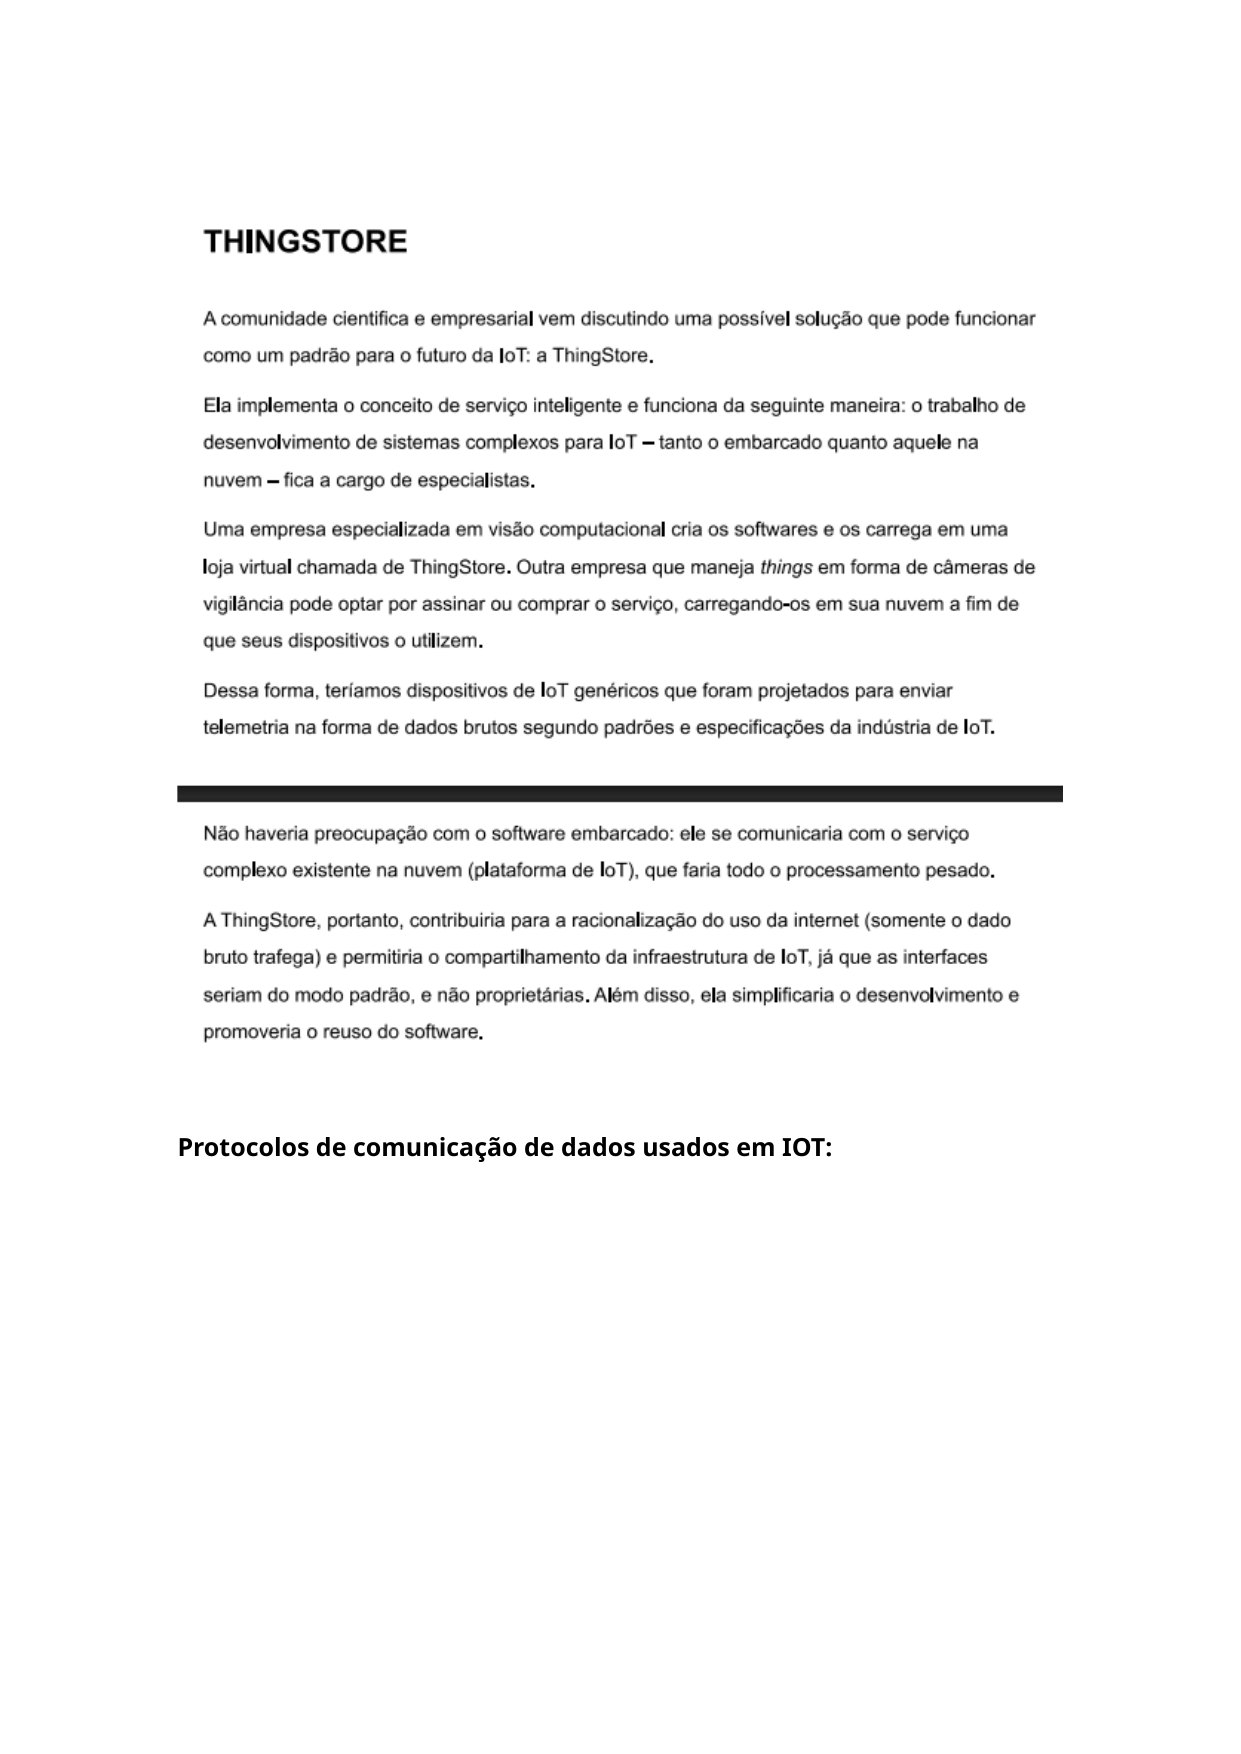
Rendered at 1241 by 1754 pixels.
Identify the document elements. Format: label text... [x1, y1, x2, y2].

text Protocolos de comunicação de dados usados em IOT: [177, 1130, 1063, 1164]
picture [177, 203, 1063, 1053]
